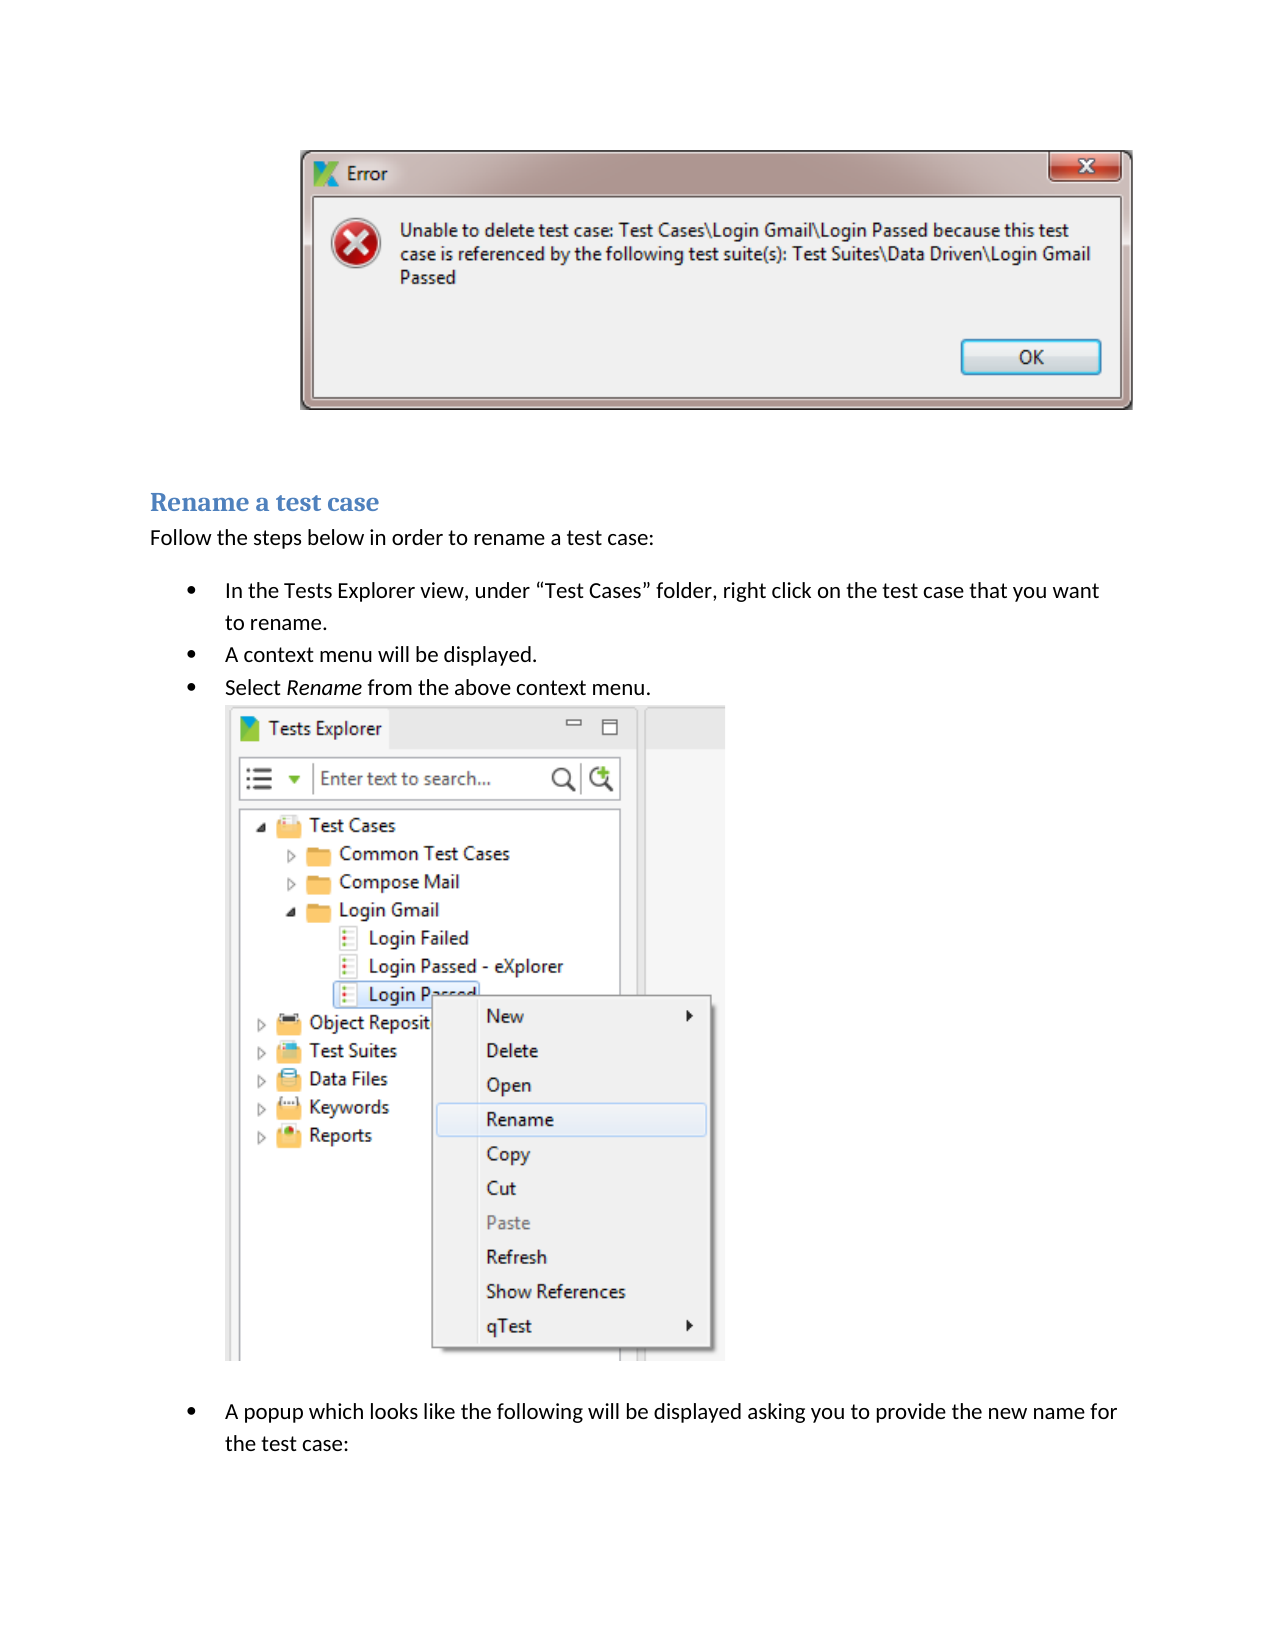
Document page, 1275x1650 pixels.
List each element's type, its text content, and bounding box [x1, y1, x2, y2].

text Follow the steps below in order to rename a test case: [150, 523, 1125, 551]
list In the Tests Explorer view, under “Test Cases” folder, right click on the test case that you want to rename. [187, 576, 1125, 636]
list Select Rename from the above context menu. [187, 673, 1125, 701]
list A popup which looks like the following will be displayed asking you to provide the new name for the test case: [187, 1397, 1125, 1458]
picture [300, 150, 1133, 410]
list A context menu will be displayed. [187, 641, 1125, 668]
picture [225, 705, 725, 1361]
subtitle Rename a test case [150, 487, 1125, 518]
